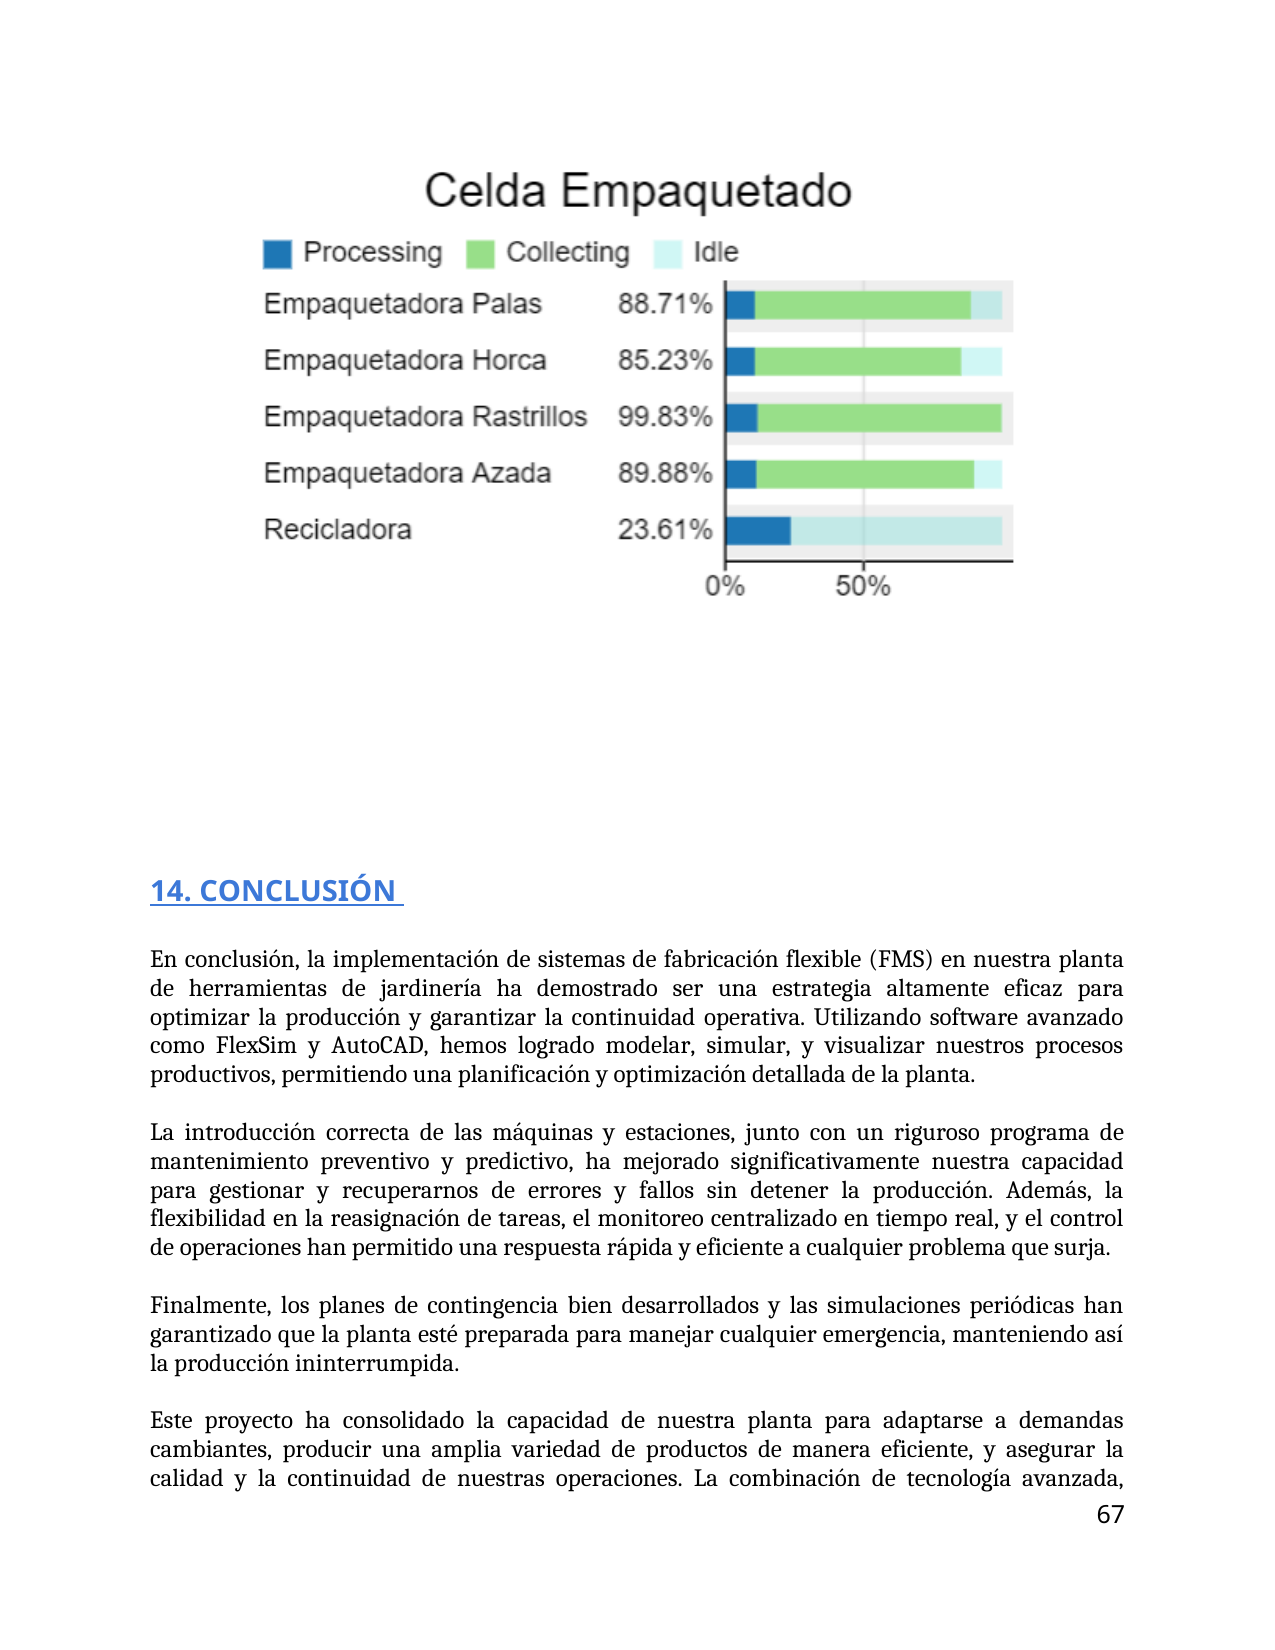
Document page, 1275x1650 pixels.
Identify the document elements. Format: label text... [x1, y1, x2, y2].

subtitle 14. CONCLUSIÓN [150, 870, 1125, 910]
text En conclusión, la implementación de sistemas de fabricación flexible (FMS) en nuestra planta de herramientas de jardinería ha demostrado ser una estrategia altamente eficaz para optimizar la producción y garantizar la continuidad operativa. Utilizando software avanzado como FlexSim y AutoCAD, hemos logrado modelar, simular, y visualizar nuestros procesos productivos, permitiendo una planificación y optimización detallada de la planta. [150, 945, 1125, 1089]
text Finalmente, los planes de contingencia bien desarrollados y las simulaciones periódicas han garantizado que la planta esté preparada para manejar cualquier emergencia, manteniendo así la producción ininterrumpida. [150, 1291, 1125, 1377]
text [150, 1406, 1125, 1493]
picture [252, 150, 1023, 624]
text La introducción correcta de las máquinas y estaciones, junto con un riguroso programa de mantenimiento preventivo y predictivo, ha mejorado significativamente nuestra capacidad para gestionar y recuperarnos de errores y fallos sin detener la producción. Además, la flexibilidad en la reasignación de tareas, el monitoreo centralizado en tiempo real, y el control de operaciones han permitido una respuesta rápida y eficiente a cualquier problema que surja. [150, 1118, 1125, 1262]
